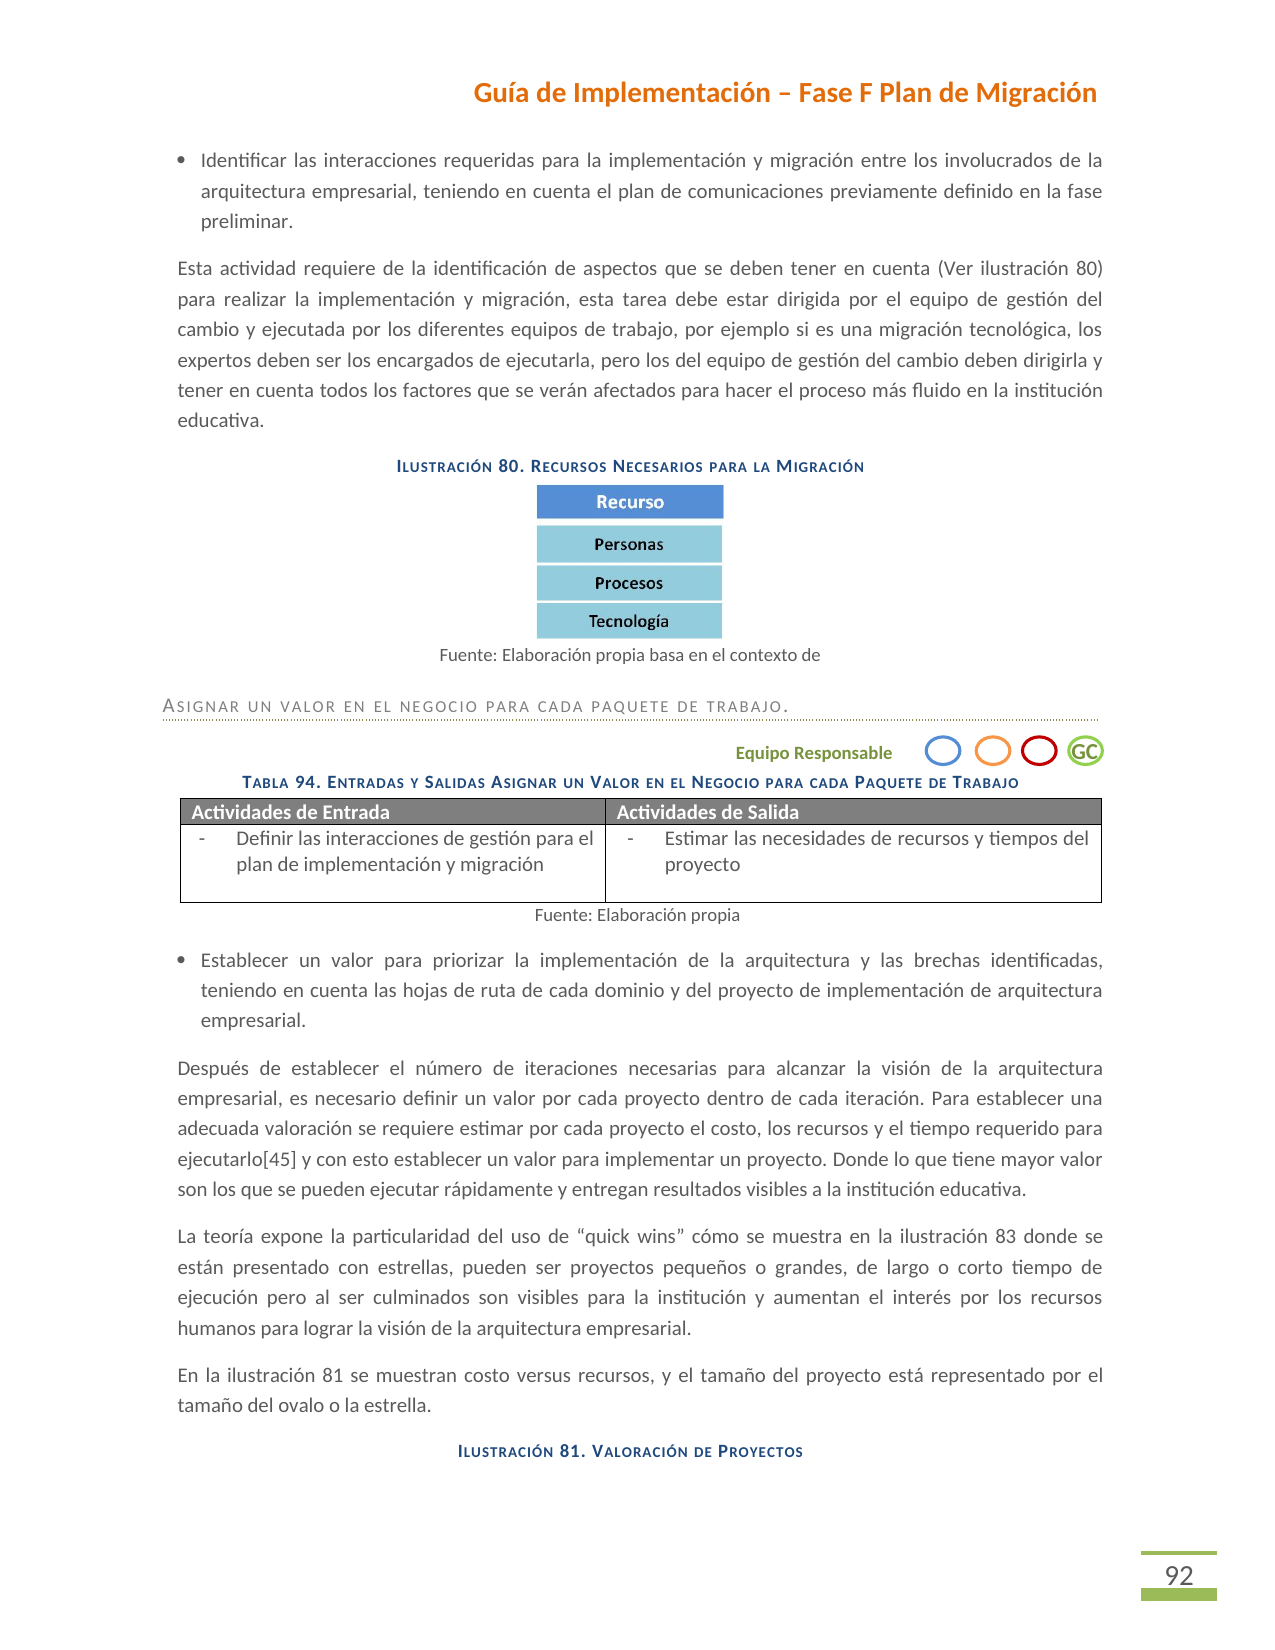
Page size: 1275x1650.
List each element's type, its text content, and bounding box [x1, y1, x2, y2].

picture [536, 482, 724, 639]
text Fuente: Elaboración propia basa en el contexto de [162, 643, 1098, 666]
table_header Actividades de Salida [606, 799, 1101, 824]
table_cell Estimar las necesidades de recursos y tiempos del proyecto [606, 825, 1101, 902]
table_cell Definir las interacciones de gestión para el plan de implementación y migración [181, 825, 605, 902]
table_header Actividades de Entrada [181, 799, 605, 824]
list Establecer un valor para priorizar la implementación de la arquitectura y las brechas identificadas, teniendo en cuenta las hojas de ruta de cada dominio y del proyecto de implementación de arquitectura empresarial. [177, 947, 1105, 1033]
text Ilustración 80. Recursos Necesarios para la Migración [162, 455, 1098, 478]
subtitle Asignar un valor en el negocio para cada paquete de trabajo. [162, 692, 1098, 721]
text Ilustración 81. Valoración de Proyectos [162, 1439, 1098, 1462]
text Después de establecer el número de iteraciones necesarias para alcanzar la visión de la arquitectura empresarial, es necesario definir un valor por cada proyecto dentro de cada iteración. Para establecer una adecuada valoración se requiere estimar por cada proyecto el costo, los recursos y el tiempo requerido para ejecutarlo[45] y con esto establecer un valor para implementar un proyecto. Donde lo que tiene mayor valor son los que se pueden ejecutar rápidamente y entregan resultados visibles a la institución educativa. [177, 1055, 1105, 1202]
text En la ilustración 81 se muestran costo versus recursos, y el tamaño del proyecto está representado por el tamaño del ovalo o la estrella. [177, 1362, 1105, 1418]
text Esta actividad requiere de la identificación de aspectos que se deben tener en cuenta (Ver ilustración 80) para realizar la implementación y migración, esta tarea debe estar dirigida por el equipo de gestión del cambio y ejecutada por los diferentes equipos de trabajo, por ejemplo si es una migración tecnológica, los expertos deben ser los encargados de ejecutarla, pero los del equipo de gestión del cambio deben dirigirla y tener en cuenta todos los factores que se verán afectados para hacer el proceso más fluido en la institución educativa. [177, 256, 1105, 433]
text La teoría expone la particularidad del uso de “quick wins” cómo se muestra en la ilustración 83 donde se están presentado con estrellas, pueden ser proyectos pequeños o grandes, de largo o corto tiempo de ejecución pero al ser culminados son visibles para la institución y aumentan el interés por los recursos humanos para lograr la visión de la arquitectura empresarial. [177, 1223, 1105, 1340]
list Identificar las interacciones requeridas para la implementación y migración entre los involucrados de la arquitectura empresarial, teniendo en cuenta el plan de comunicaciones previamente definido en la fase preliminar. [177, 148, 1105, 234]
text Fuente: Elaboración propia [177, 903, 1098, 926]
text Tabla 94. Entradas y Salidas Asignar un Valor en el Negocio para cada Paquete de Trabajo [162, 770, 1098, 793]
text Equipo Responsable GP PN CT GC [162, 737, 934, 765]
